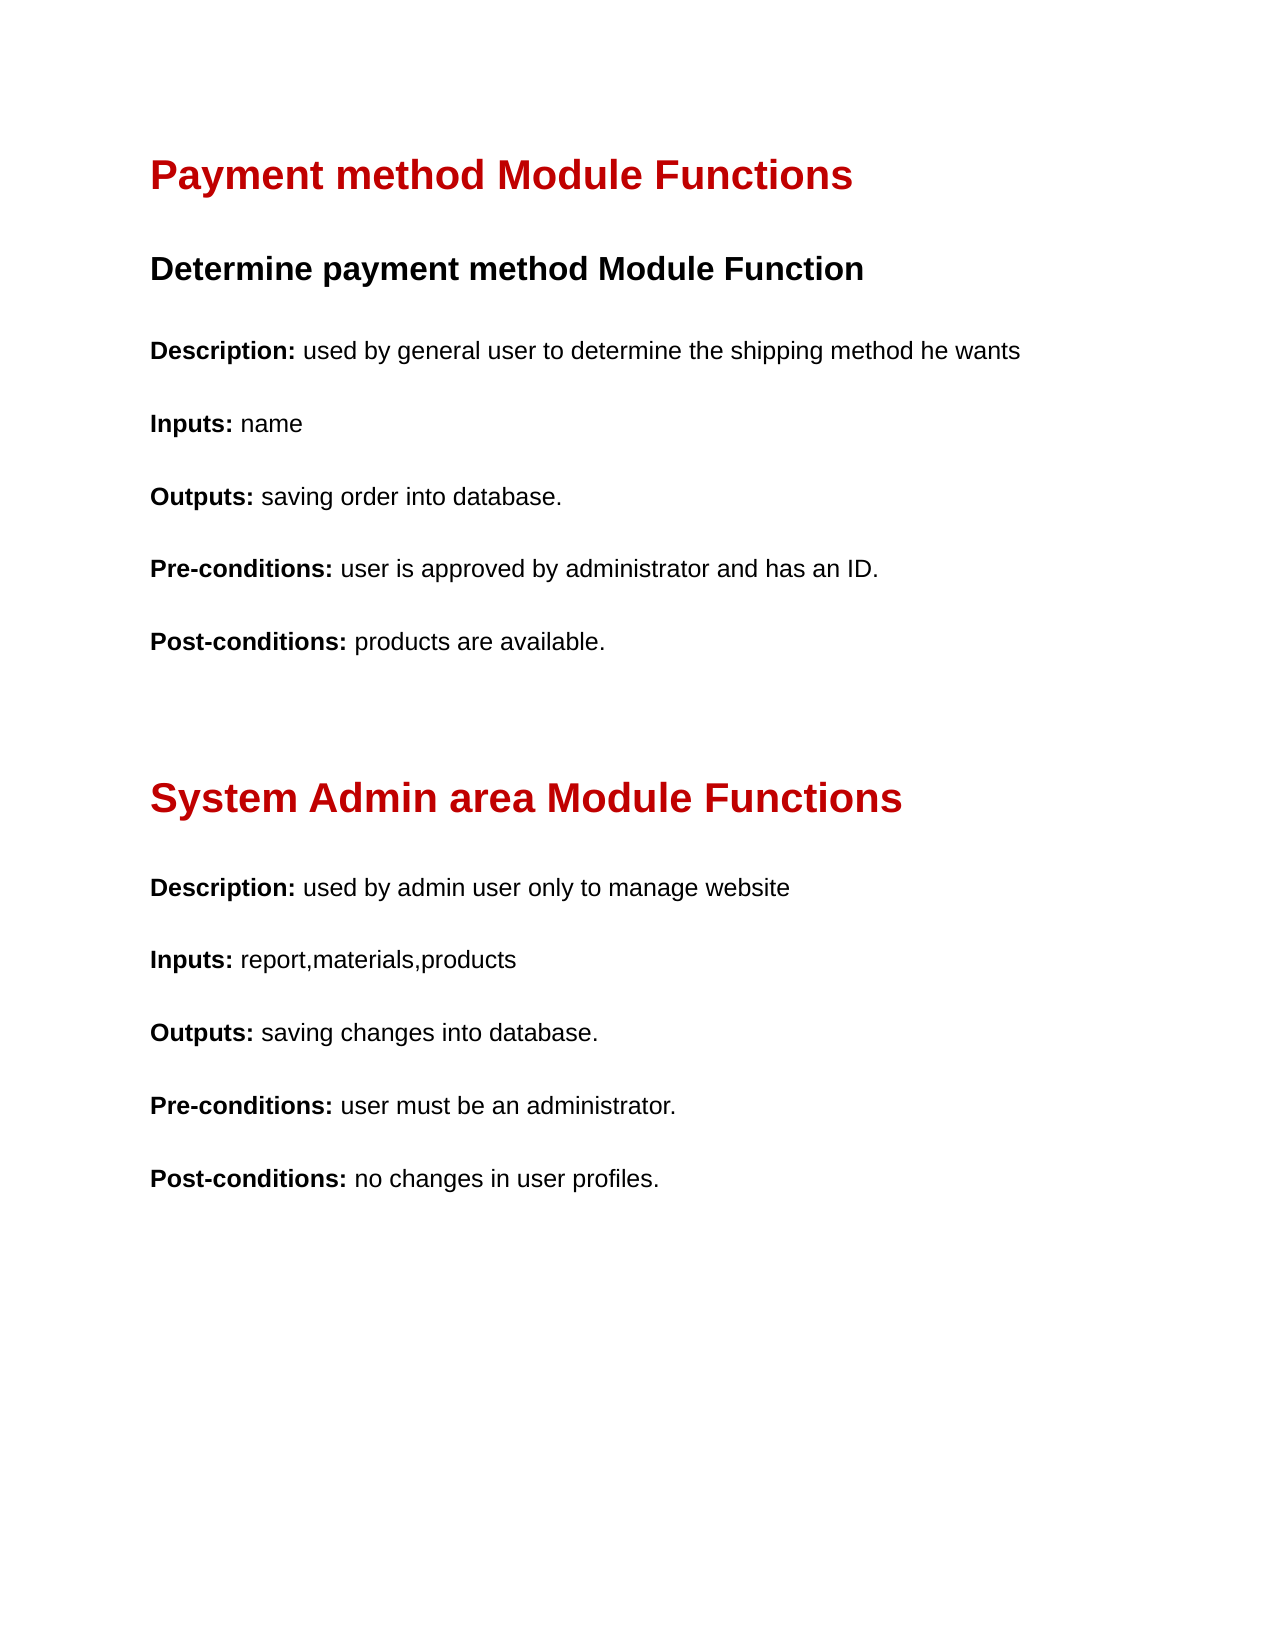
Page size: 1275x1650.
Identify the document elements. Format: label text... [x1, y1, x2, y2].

subtitle Pre-conditions: user must be an administrator. [150, 1091, 1125, 1120]
subtitle Post-conditions: no changes in user profiles. [150, 1164, 1125, 1193]
subtitle Payment method Module Functions [150, 150, 1125, 198]
subtitle Description: used by general user to determine the shipping method he wants [150, 336, 1125, 364]
subtitle Post-conditions: products are available. [150, 627, 1125, 656]
subtitle Pre-conditions: user is approved by administrator and has an ID. [150, 554, 1125, 583]
subtitle Inputs: name [150, 409, 1125, 437]
subtitle System Admin area Module Functions [150, 773, 1125, 821]
subtitle Outputs: saving changes into database. [150, 1018, 1125, 1047]
subtitle Description: used by admin user only to manage website [150, 873, 1125, 901]
subtitle Inputs: report,materials,products [150, 946, 1125, 974]
subtitle Outputs: saving order into database. [150, 482, 1125, 510]
subtitle Determine payment method Module Function [150, 249, 1125, 288]
